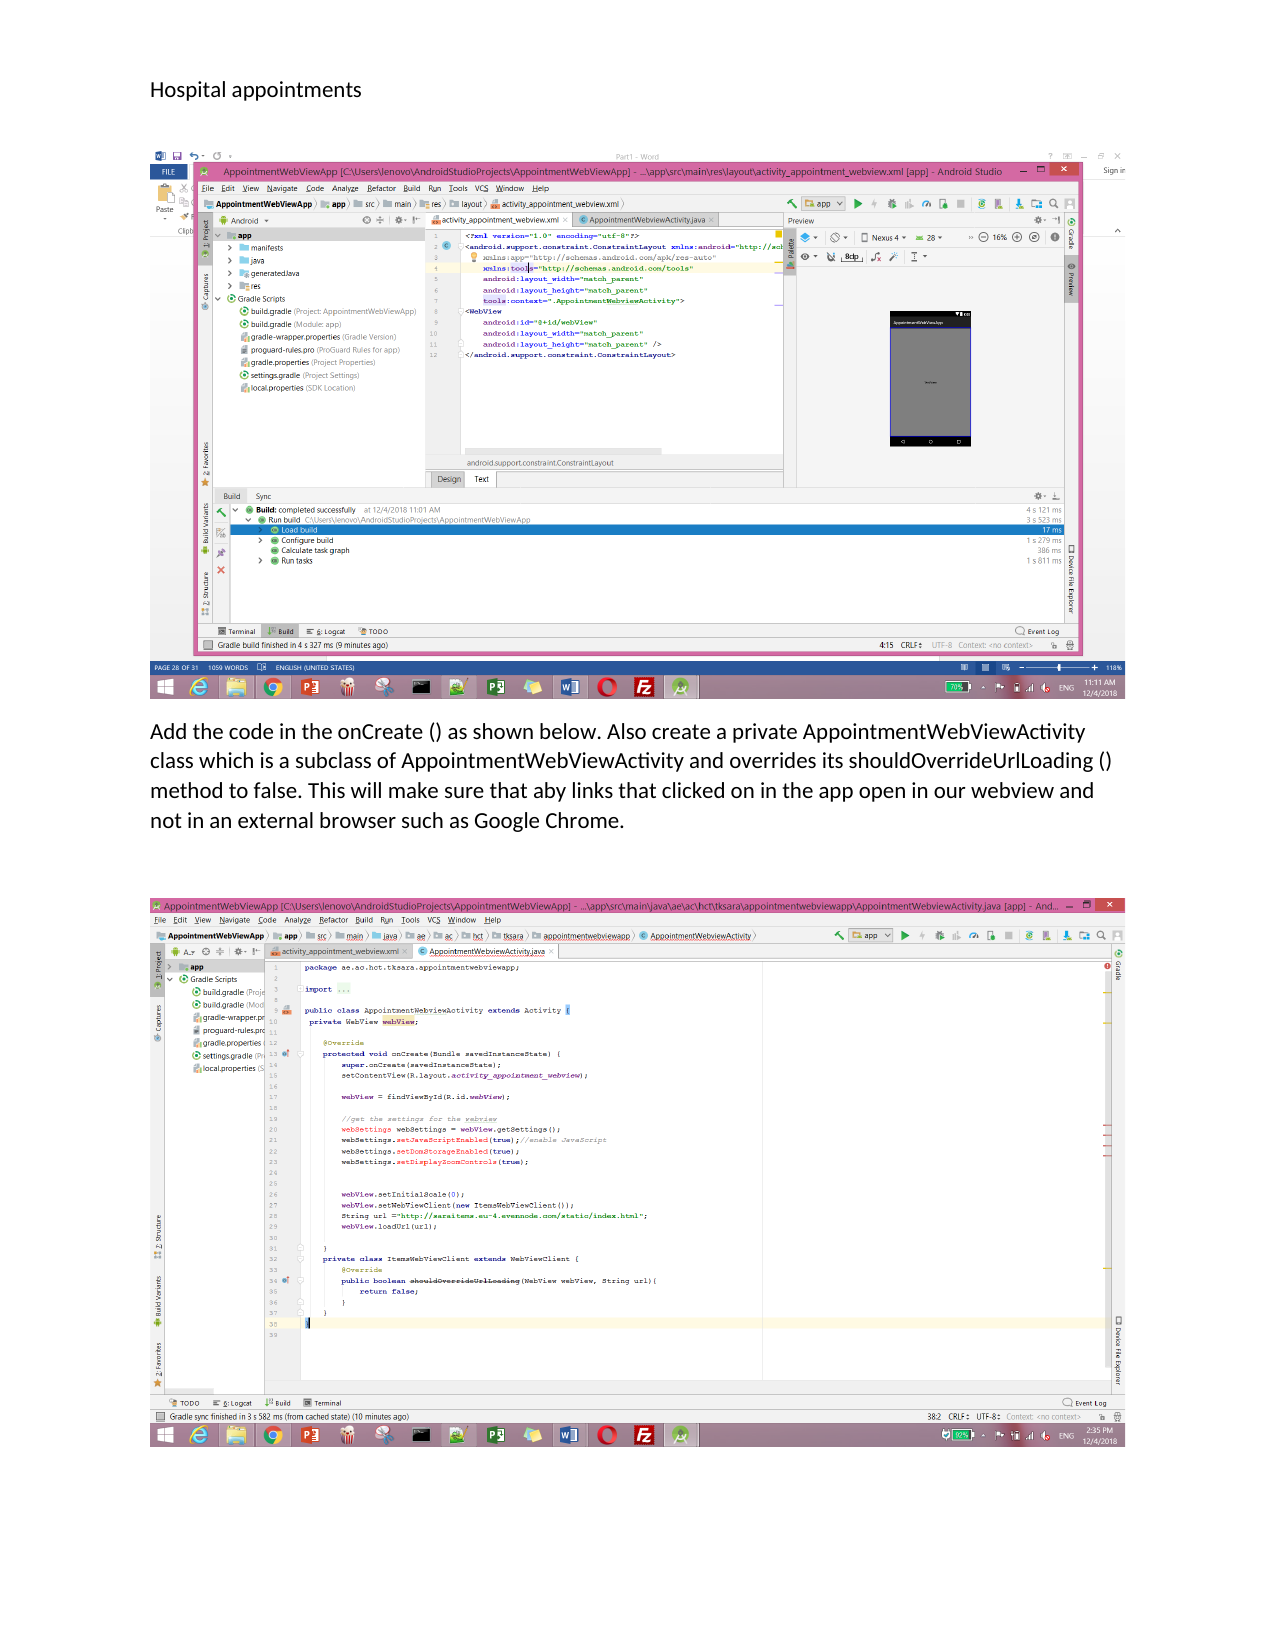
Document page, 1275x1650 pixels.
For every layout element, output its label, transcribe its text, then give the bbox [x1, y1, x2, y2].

text Add the code in the onCreate () as shown below. Also create a private AppointmentWebViewActivity class which is a subclass of AppointmentWebViewActivity and overrides its shouldOverrideUrlLoading () method to false. This will make sure that aby links that clicked on in the app open in our webview and not in an external browser such as Google Chrome. [150, 717, 1125, 834]
picture [150, 898, 1125, 1447]
picture [150, 150, 1125, 699]
